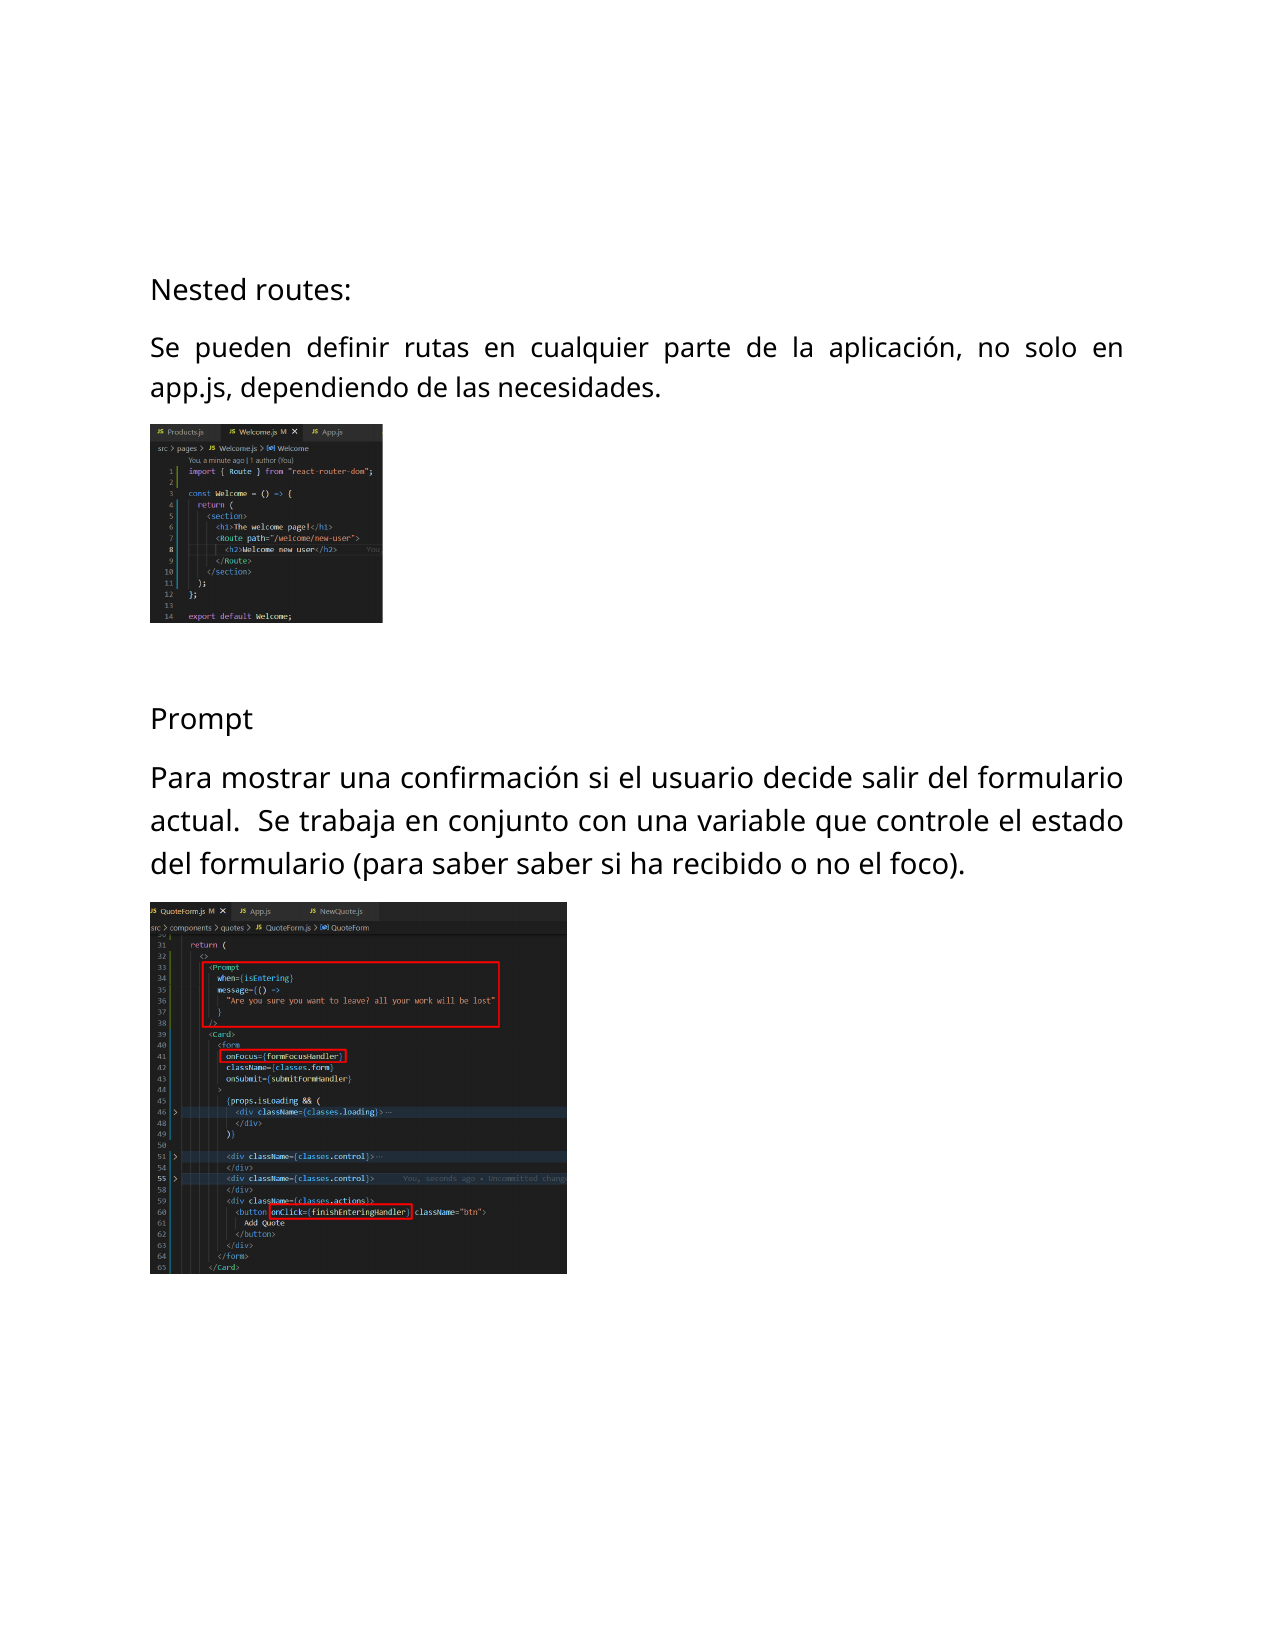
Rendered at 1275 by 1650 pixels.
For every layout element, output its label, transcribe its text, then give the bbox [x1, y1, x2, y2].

picture [150, 424, 383, 623]
text Se pueden definir rutas en cualquier parte de la aplicación, no solo en app.js, dependiendo de las necesidades. [150, 328, 1125, 405]
text Prompt [150, 698, 1125, 738]
picture [150, 902, 567, 1274]
text Para mostrar una confirmación si el usuario decide salir del formulario actual. Se trabaja en conjunto con una variable que controle el estado del formulario (para saber saber si ha recibido o no el foco). [150, 757, 1125, 883]
text Nested routes: [150, 269, 1125, 309]
